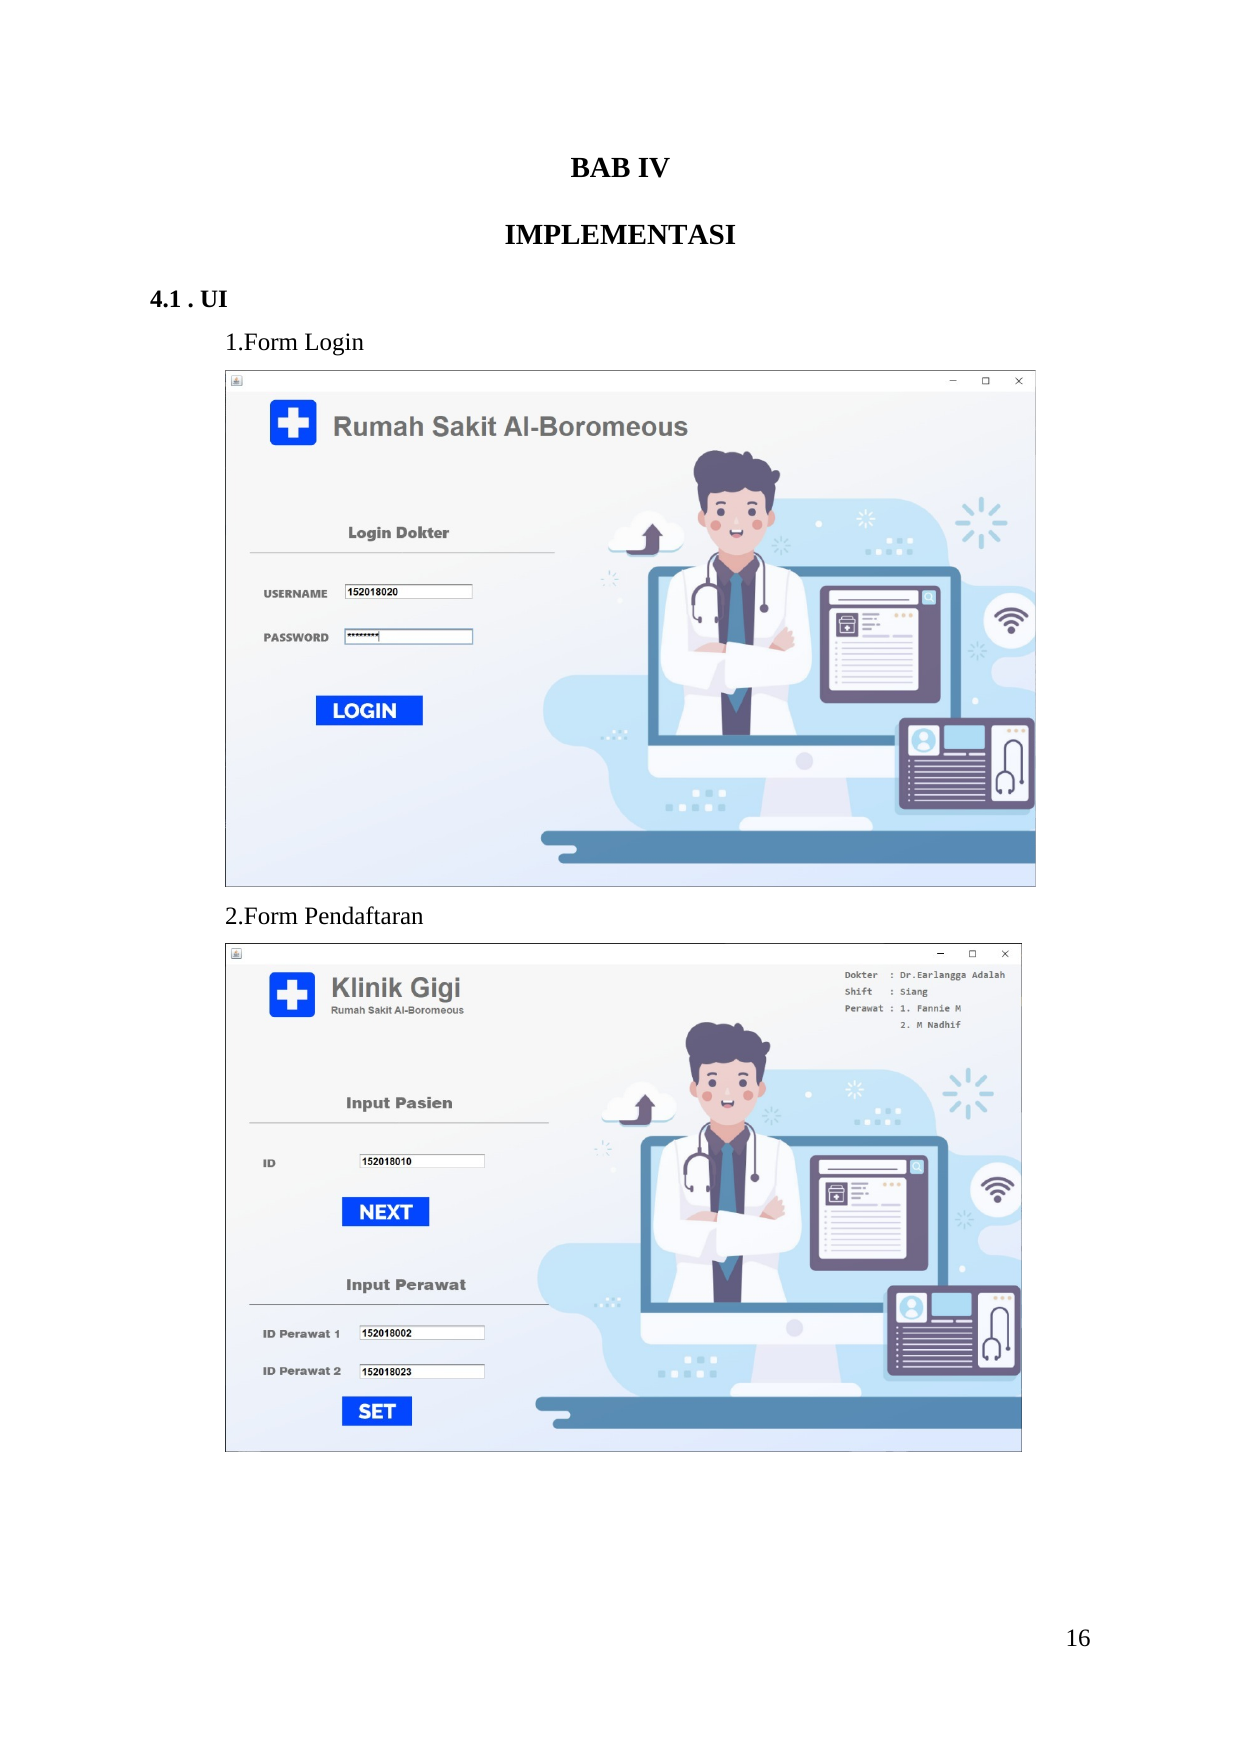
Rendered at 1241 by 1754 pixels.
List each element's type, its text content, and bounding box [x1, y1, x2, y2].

list 2.Form Pendaftaran [225, 901, 1090, 929]
picture [225, 370, 1036, 887]
text BAB IV [150, 150, 1090, 183]
text IMPLEMENTASI [150, 217, 1090, 251]
list . UI [150, 284, 1090, 313]
picture [225, 943, 1022, 1452]
list 1.Form Login [225, 327, 1090, 356]
